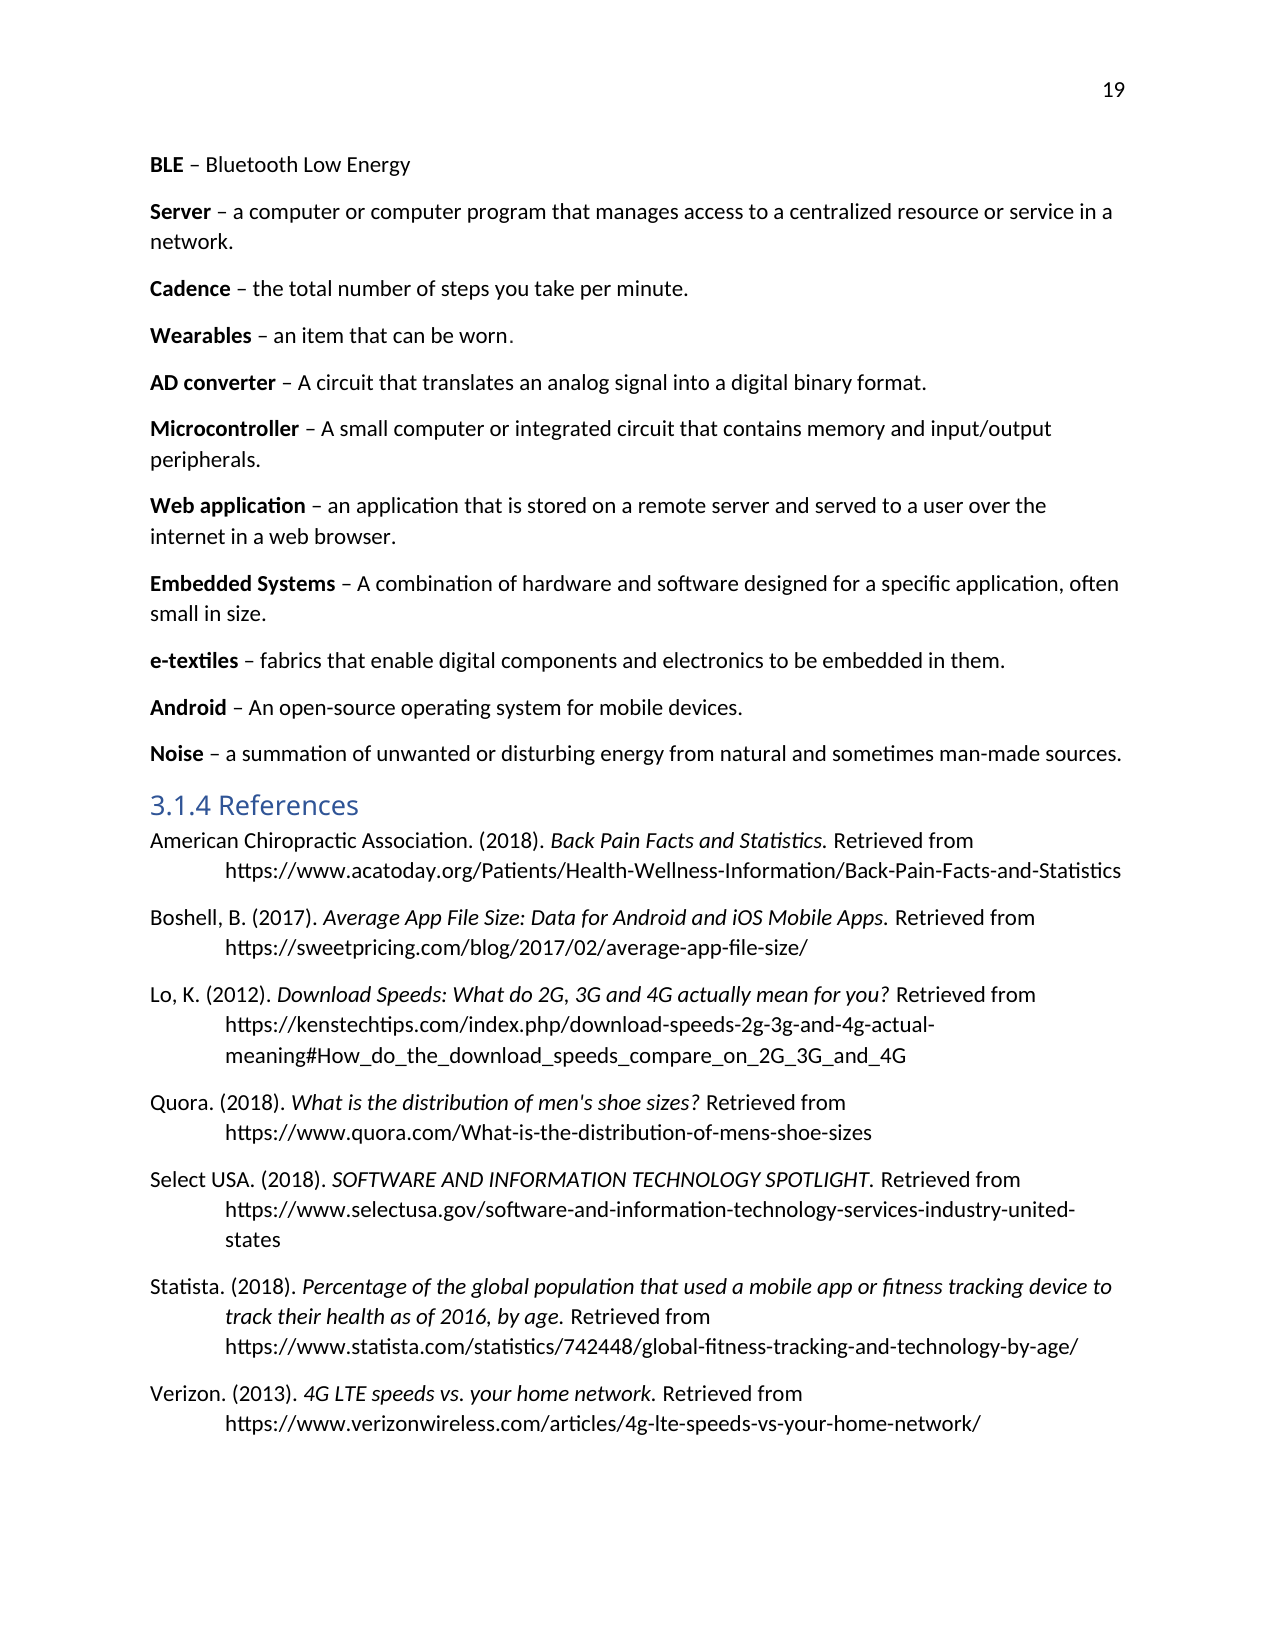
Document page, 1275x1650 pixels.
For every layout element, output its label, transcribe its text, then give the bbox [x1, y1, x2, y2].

text BLE – Bluetooth Low Energy [150, 150, 1125, 178]
text Cadence – the total number of steps you take per minute. [150, 274, 1125, 302]
text Android – An open-source operating system for mobile devices. [150, 693, 1125, 721]
text Server – a computer or computer program that manages access to a centralized resource or service in a network. [150, 197, 1125, 255]
text Noise – a summation of unwanted or disturbing energy from natural and sometimes man-made sources. [150, 739, 1125, 768]
text Embedded Systems – A combination of hardware and software designed for a specific application, often small in size. [150, 569, 1125, 627]
text Microcontroller – A small computer or integrated circuit that contains memory and input/output peripherals. [150, 414, 1125, 473]
text AD converter – A circuit that translates an analog signal into a digital binary format. [150, 368, 1125, 396]
text Web application – an application that is stored on a remote server and served to a user over the internet in a web browser. [150, 492, 1125, 550]
text Wearables – an item that can be worn. [150, 321, 1125, 349]
text e-textiles – fabrics that enable digital components and electronics to be embedded in them. [150, 646, 1125, 674]
